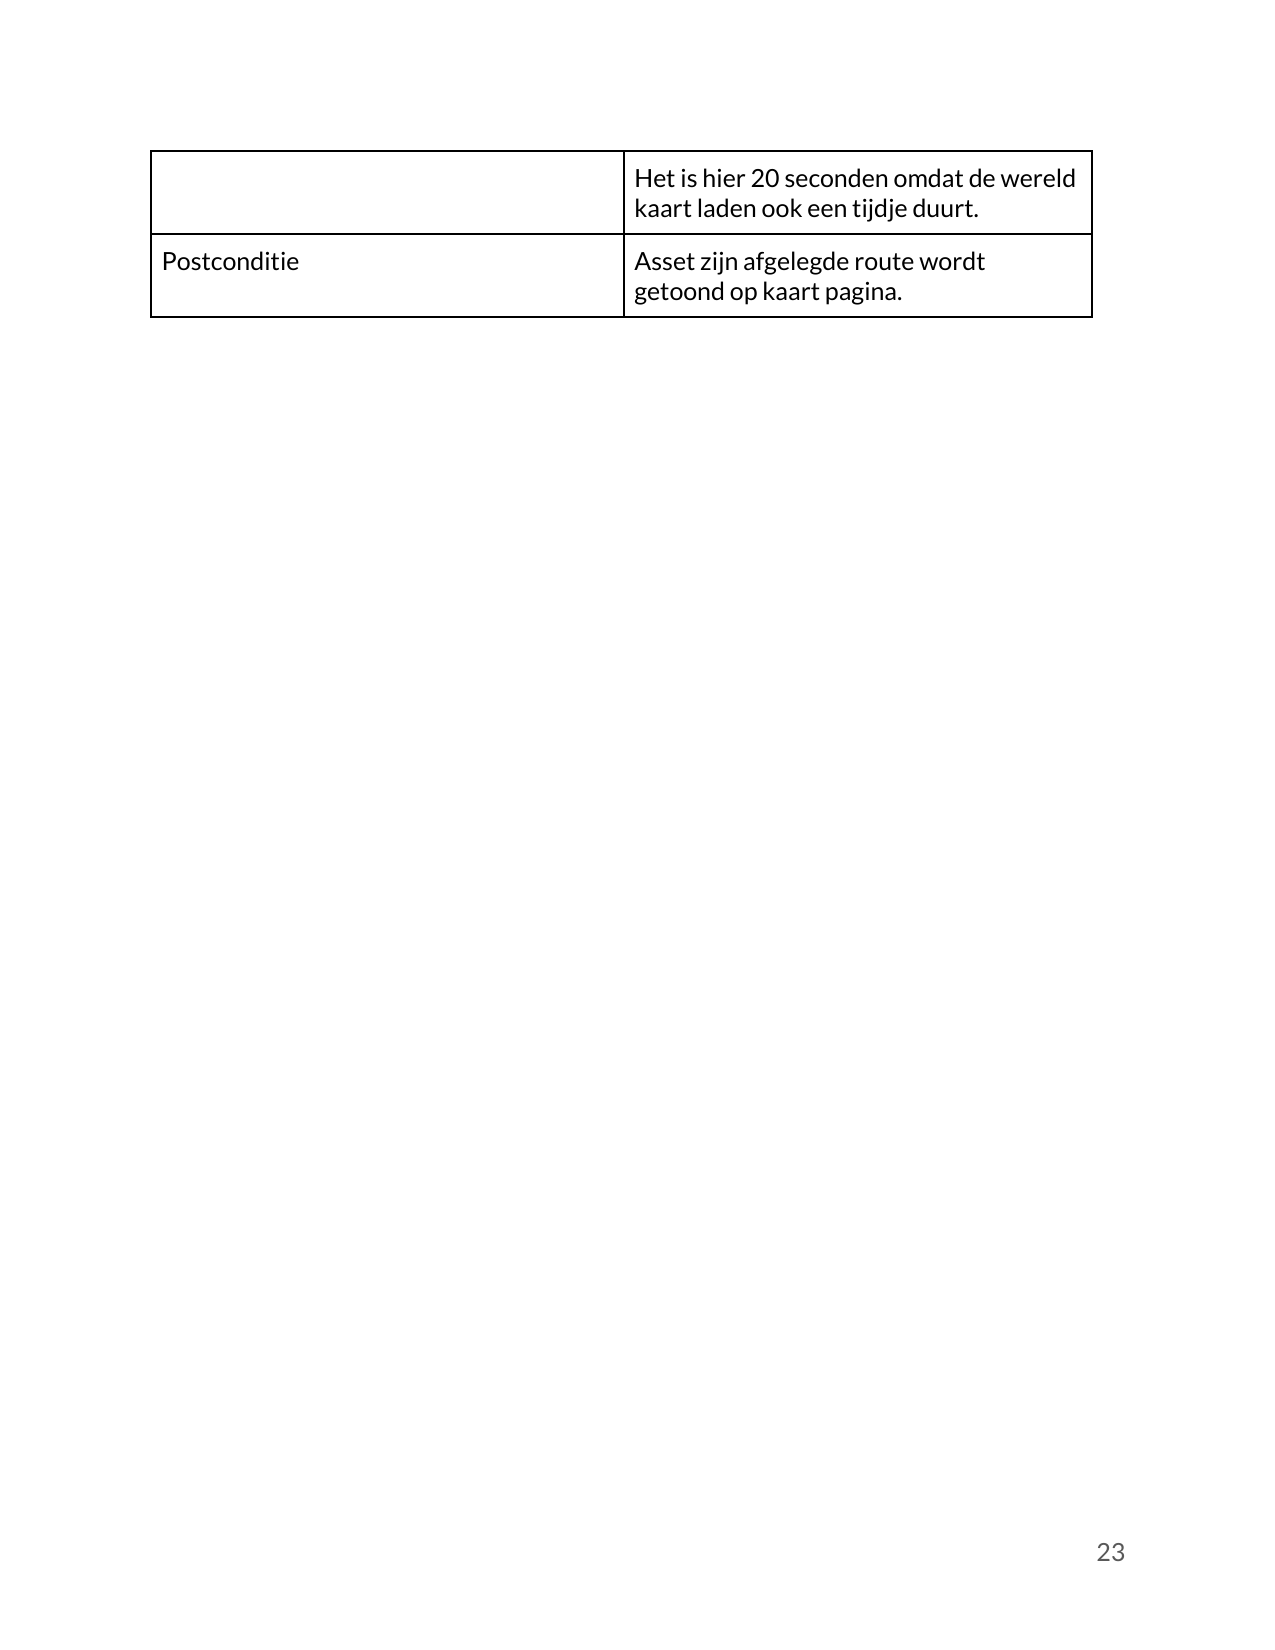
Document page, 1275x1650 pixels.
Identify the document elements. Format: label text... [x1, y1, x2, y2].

table_cell Asset zijn afgelegde route wordt getoond op kaart pagina. [625, 235, 1091, 316]
table_cell Postconditie [152, 235, 623, 316]
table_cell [625, 152, 1091, 233]
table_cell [152, 152, 623, 233]
